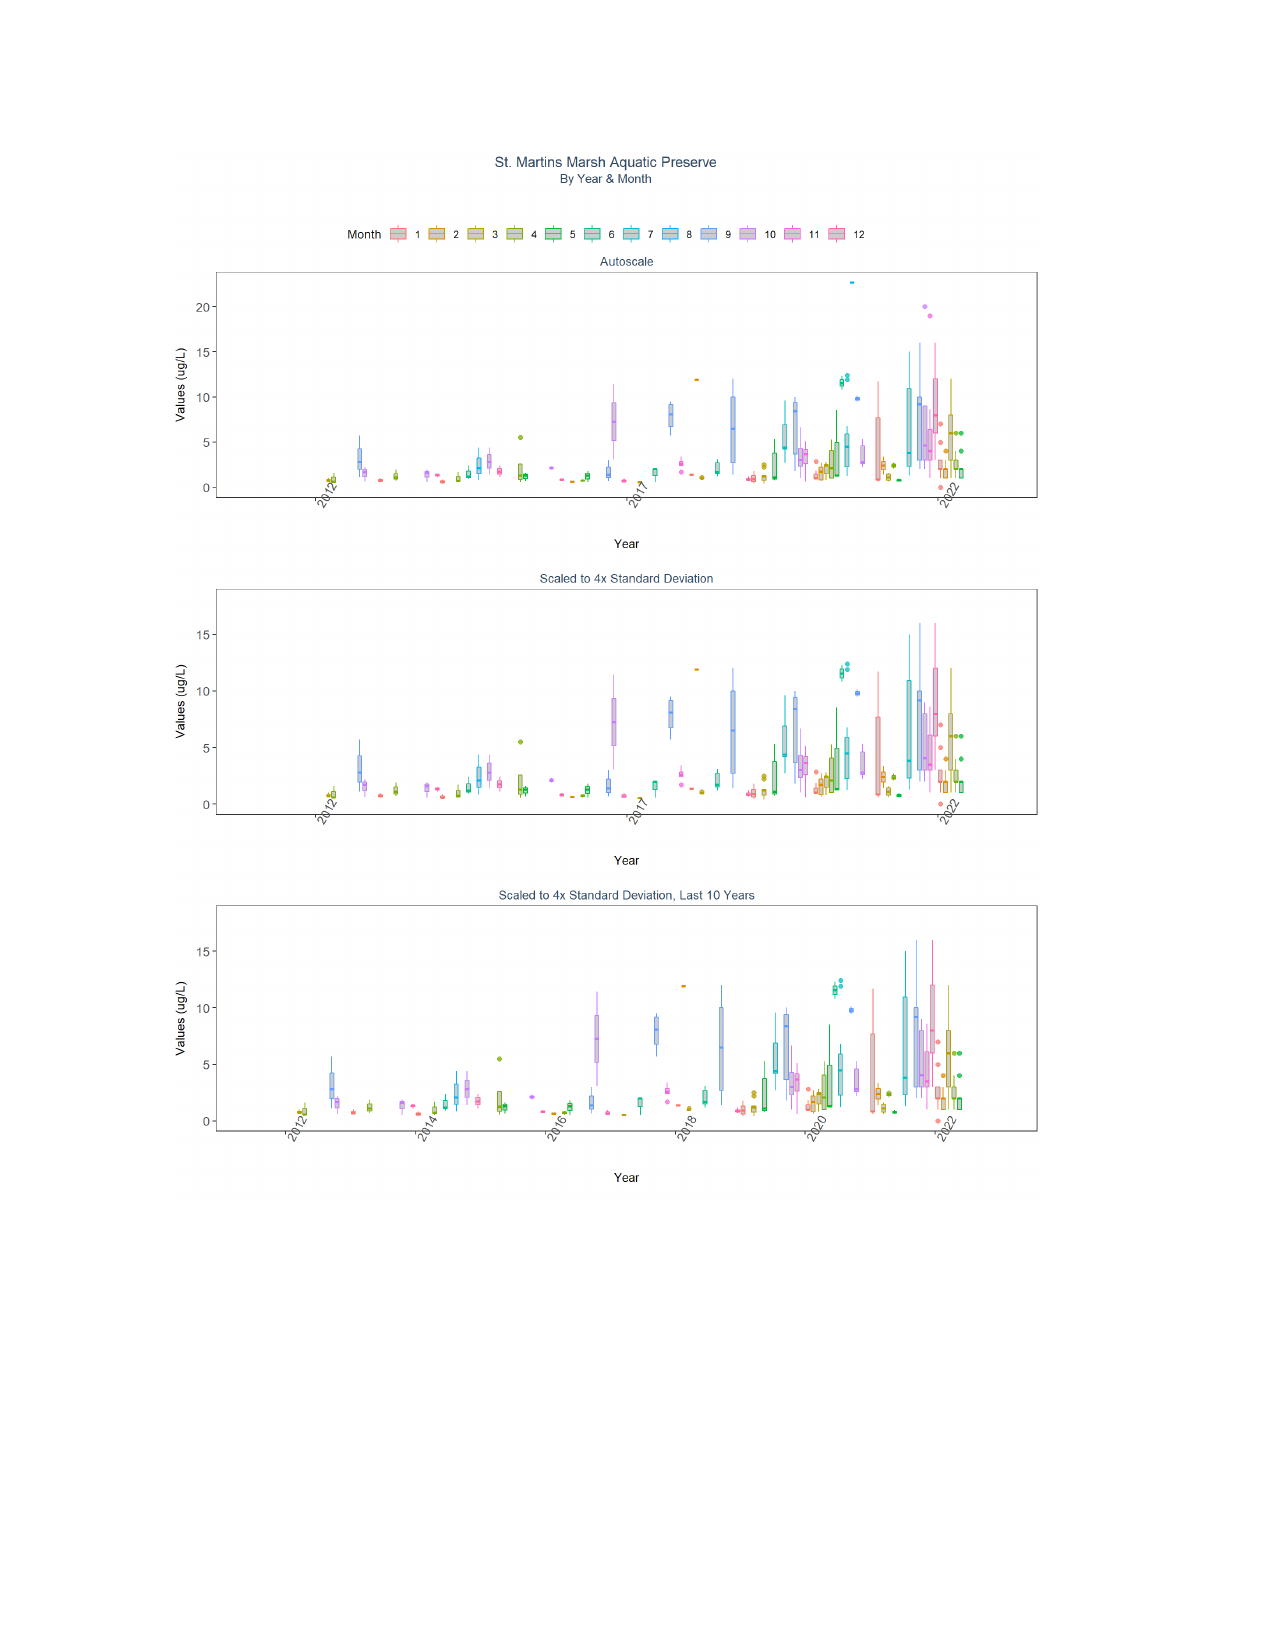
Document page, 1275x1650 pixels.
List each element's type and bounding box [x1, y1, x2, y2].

picture [168, 150, 1044, 1200]
